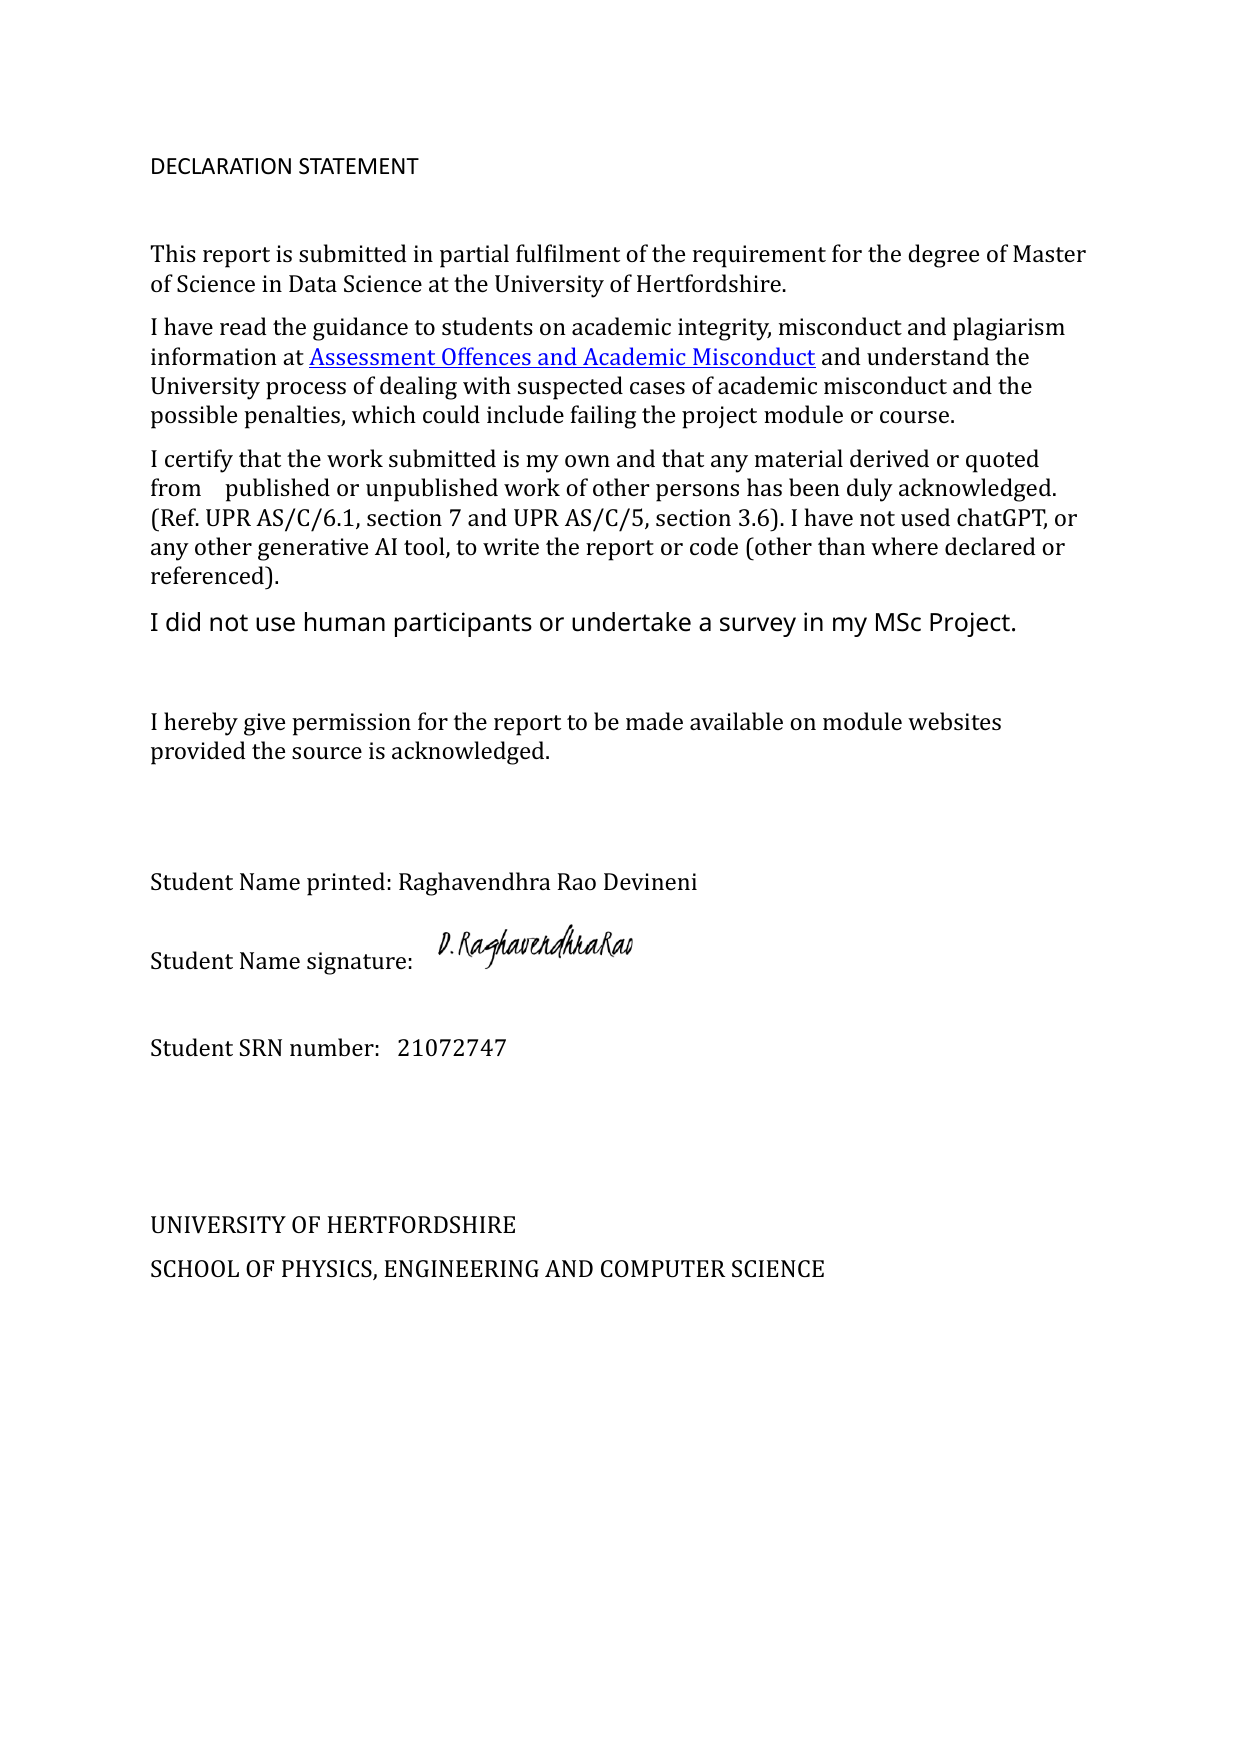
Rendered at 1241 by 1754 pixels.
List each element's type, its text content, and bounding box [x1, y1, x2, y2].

text This report is submitted in partial fulfilment of the requirement for the degree of Master of Science in Data Science at the University of Hertfordshire. [150, 239, 1090, 297]
text Student Name signature: [150, 911, 1090, 975]
text Student Name printed: Raghavendhra Rao Devineni [150, 867, 1090, 896]
text I have read the guidance to students on academic integrity, misconduct and plagiarism information at Assessment Offences and Academic Misconduct and understand the University process of dealing with suspected cases of academic misconduct and the possible penalties, which could include failing the project module or course. [150, 312, 1090, 429]
text DECLARATION STATEMENT [150, 150, 1090, 181]
text UNIVERSITY OF HERTFORDSHIRE [150, 1210, 1090, 1239]
text Student SRN number: 21072747 [150, 1033, 1090, 1062]
picture [424, 910, 642, 970]
text I did not use human participants or undertake a survey in my MSc Project. [150, 605, 1090, 639]
text I certify that the work submitted is my own and that any material derived or quoted from published or unpublished work of other persons has been duly acknowledged. (Ref. UPR AS/C/6.1, section 7 and UPR AS/C/5, section 3.6). I have not used chatGPT, or any other generative AI tool, to write the report or code (other than where declared or referenced). [150, 444, 1090, 590]
text SCHOOL OF PHYSICS, ENGINEERING AND COMPUTER SCIENCE [150, 1254, 1090, 1283]
text I hereby give permission for the report to be made available on module websites provided the source is acknowledged. [150, 706, 1090, 765]
